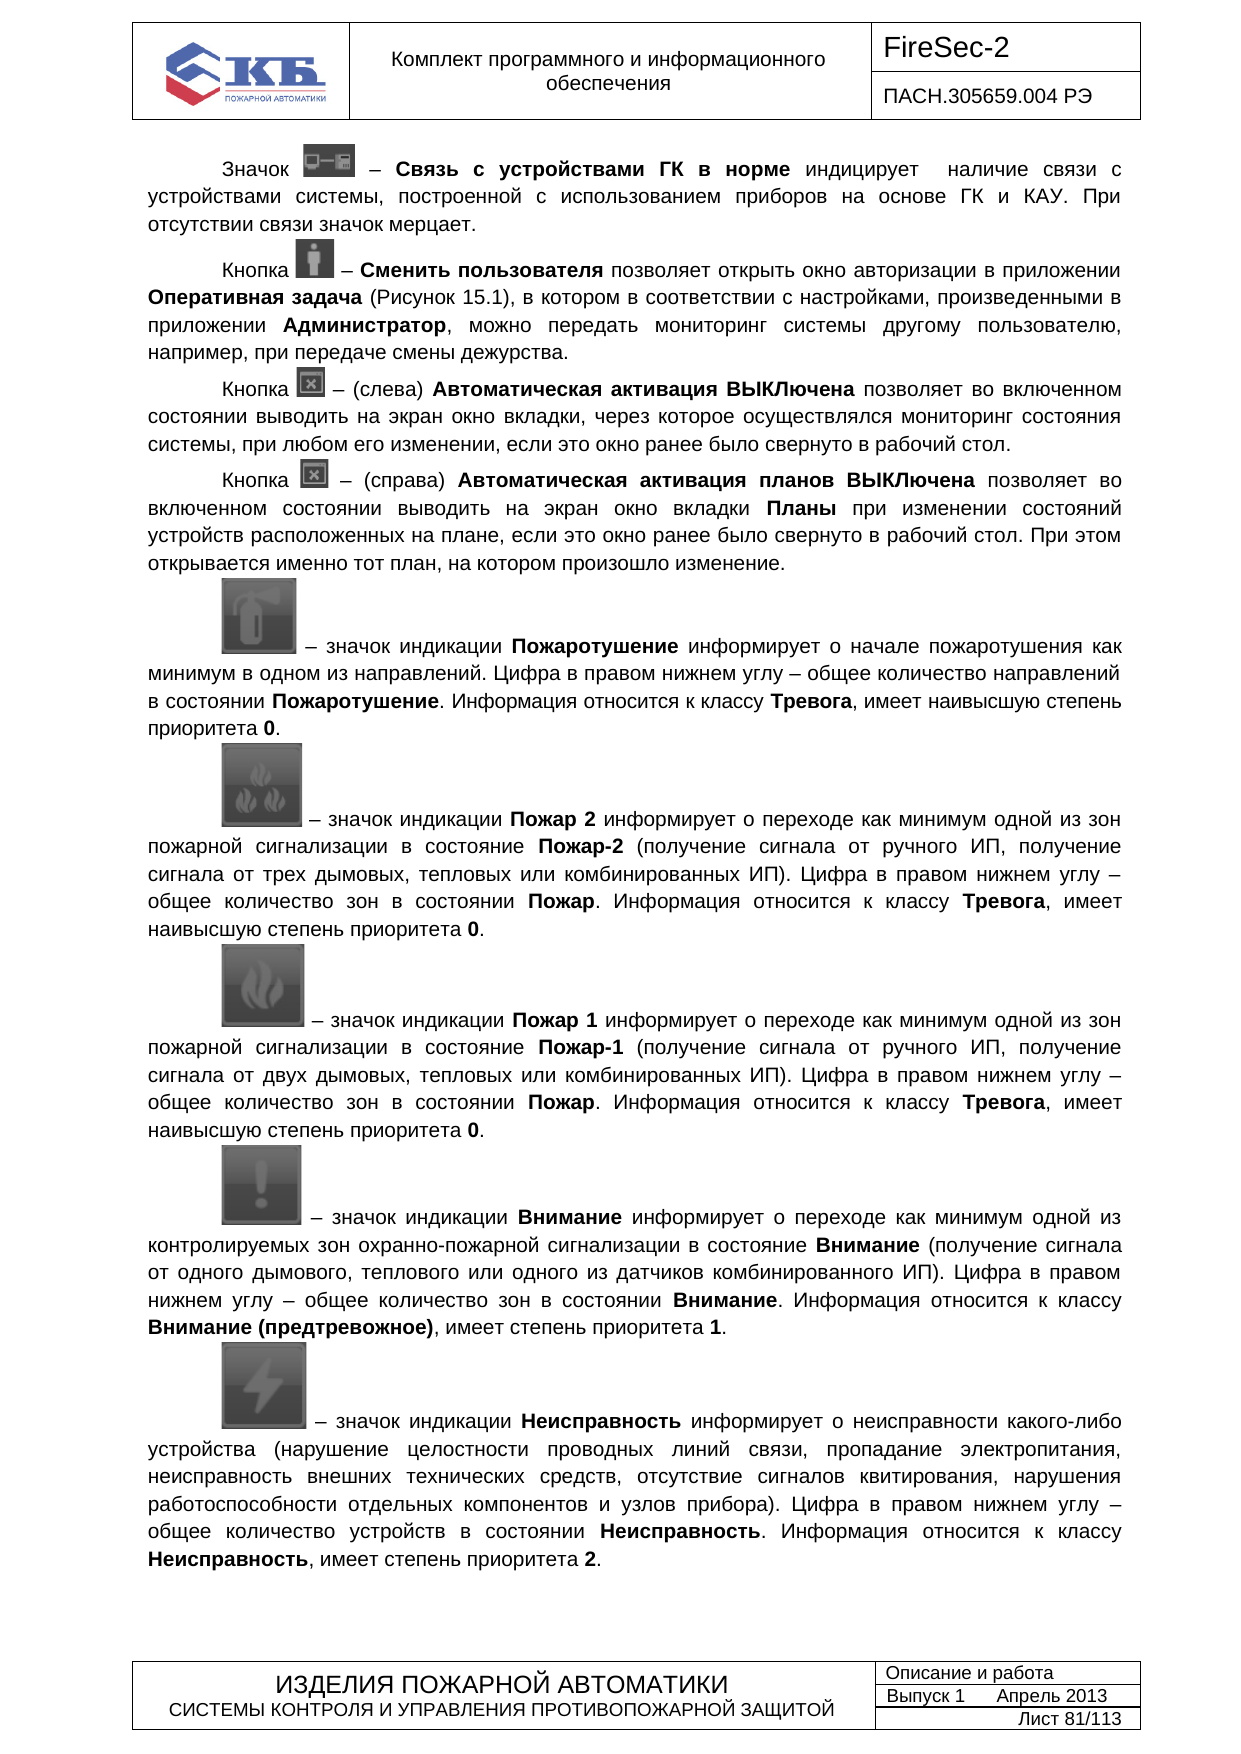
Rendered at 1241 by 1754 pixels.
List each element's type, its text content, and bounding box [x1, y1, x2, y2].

picture [221, 944, 305, 1027]
picture [221, 578, 297, 654]
list Кнопка – (справа) Автоматическая активация планов ВЫКЛючена позволяет во включенном состоянии выводить на экран окно вкладки Планы при изменении состояний устройств расположенных на плане, если это окно ранее было свернуто в рабочий стол. При этом открывается именно тот план, на котором произошло изменение. [148, 459, 1122, 574]
picture [303, 144, 355, 177]
picture [300, 459, 329, 488]
list Значок – Связь с устройствами ГК в норме индицирует наличие связи с устройствами системы, построенной с использованием приборов на основе ГК и КАУ. При отсутствии связи значок мерцает. [148, 144, 1122, 236]
picture [221, 1342, 307, 1429]
picture [295, 239, 335, 278]
picture [296, 367, 325, 397]
picture [221, 743, 303, 827]
list – значок индикации Неисправность информирует о неисправности какого-либо устройства (нарушение целостности проводных линий связи, пропадание электропитания, неисправность внешних технических средств, отсутствие сигналов квитирования, нарушения работоспособности отдельных компонентов и узлов прибора). Цифра в правом нижнем углу – общее количество устройств в состоянии Неисправность. Информация относится к классу Неисправность, имеет степень приоритета 2. [148, 1343, 1122, 1570]
picture [221, 1145, 302, 1225]
list – значок индикации Пожаротушение информирует о начале пожаротушения как минимум в одном из направлений. Цифра в правом нижнем углу – общее количество направлений в состоянии Пожаротушение. Информация относится к классу Тревога, имеет наивысшую степень приоритета 0. [148, 578, 1122, 740]
list Кнопка – (слева) Автоматическая активация ВЫКЛючена позволяет во включенном состоянии выводить на экран окно вкладки, через которое осуществлялся мониторинг состояния системы, при любом его изменении, если это окно ранее было свернуто в рабочий стол. [148, 367, 1122, 456]
list – значок индикации Пожар 2 информирует о переходе как минимум одной из зон пожарной сигнализации в состояние Пожар-2 (получение сигнала от ручного ИП, получение сигнала от трех дымовых, тепловых или комбинированных ИП). Цифра в правом нижнем углу – общее количество зон в состоянии Пожар. Информация относится к классу Тревога, имеет наивысшую степень приоритета 0. [148, 743, 1122, 941]
picture [162, 34, 340, 115]
list – значок индикации Пожар 1 информирует о переходе как минимум одной из зон пожарной сигнализации в состояние Пожар-1 (получение сигнала от ручного ИП, получение сигнала от двух дымовых, тепловых или комбинированных ИП). Цифра в правом нижнем углу – общее количество зон в состоянии Пожар. Информация относится к классу Тревога, имеет наивысшую степень приоритета 0. [148, 944, 1122, 1141]
list Кнопка – Сменить пользователя позволяет открыть окно авторизации в приложении Оперативная задача (Рисунок 15.1), в котором в соответствии с настройками, произведенными в приложении Администратор, можно передать мониторинг системы другому пользователю, например, при передаче смены дежурства. [148, 239, 1122, 364]
list – значок индикации Внимание информирует о переходе как минимум одной из контролируемых зон охранно-пожарной сигнализации в состояние Внимание (получение сигнала от одного дымового, теплового или одного из датчиков комбинированного ИП). Цифра в правом нижнем углу – общее количество зон в состоянии Внимание. Информация относится к классу Внимание (предтревожное), имеет степень приоритета 1. [148, 1145, 1122, 1339]
